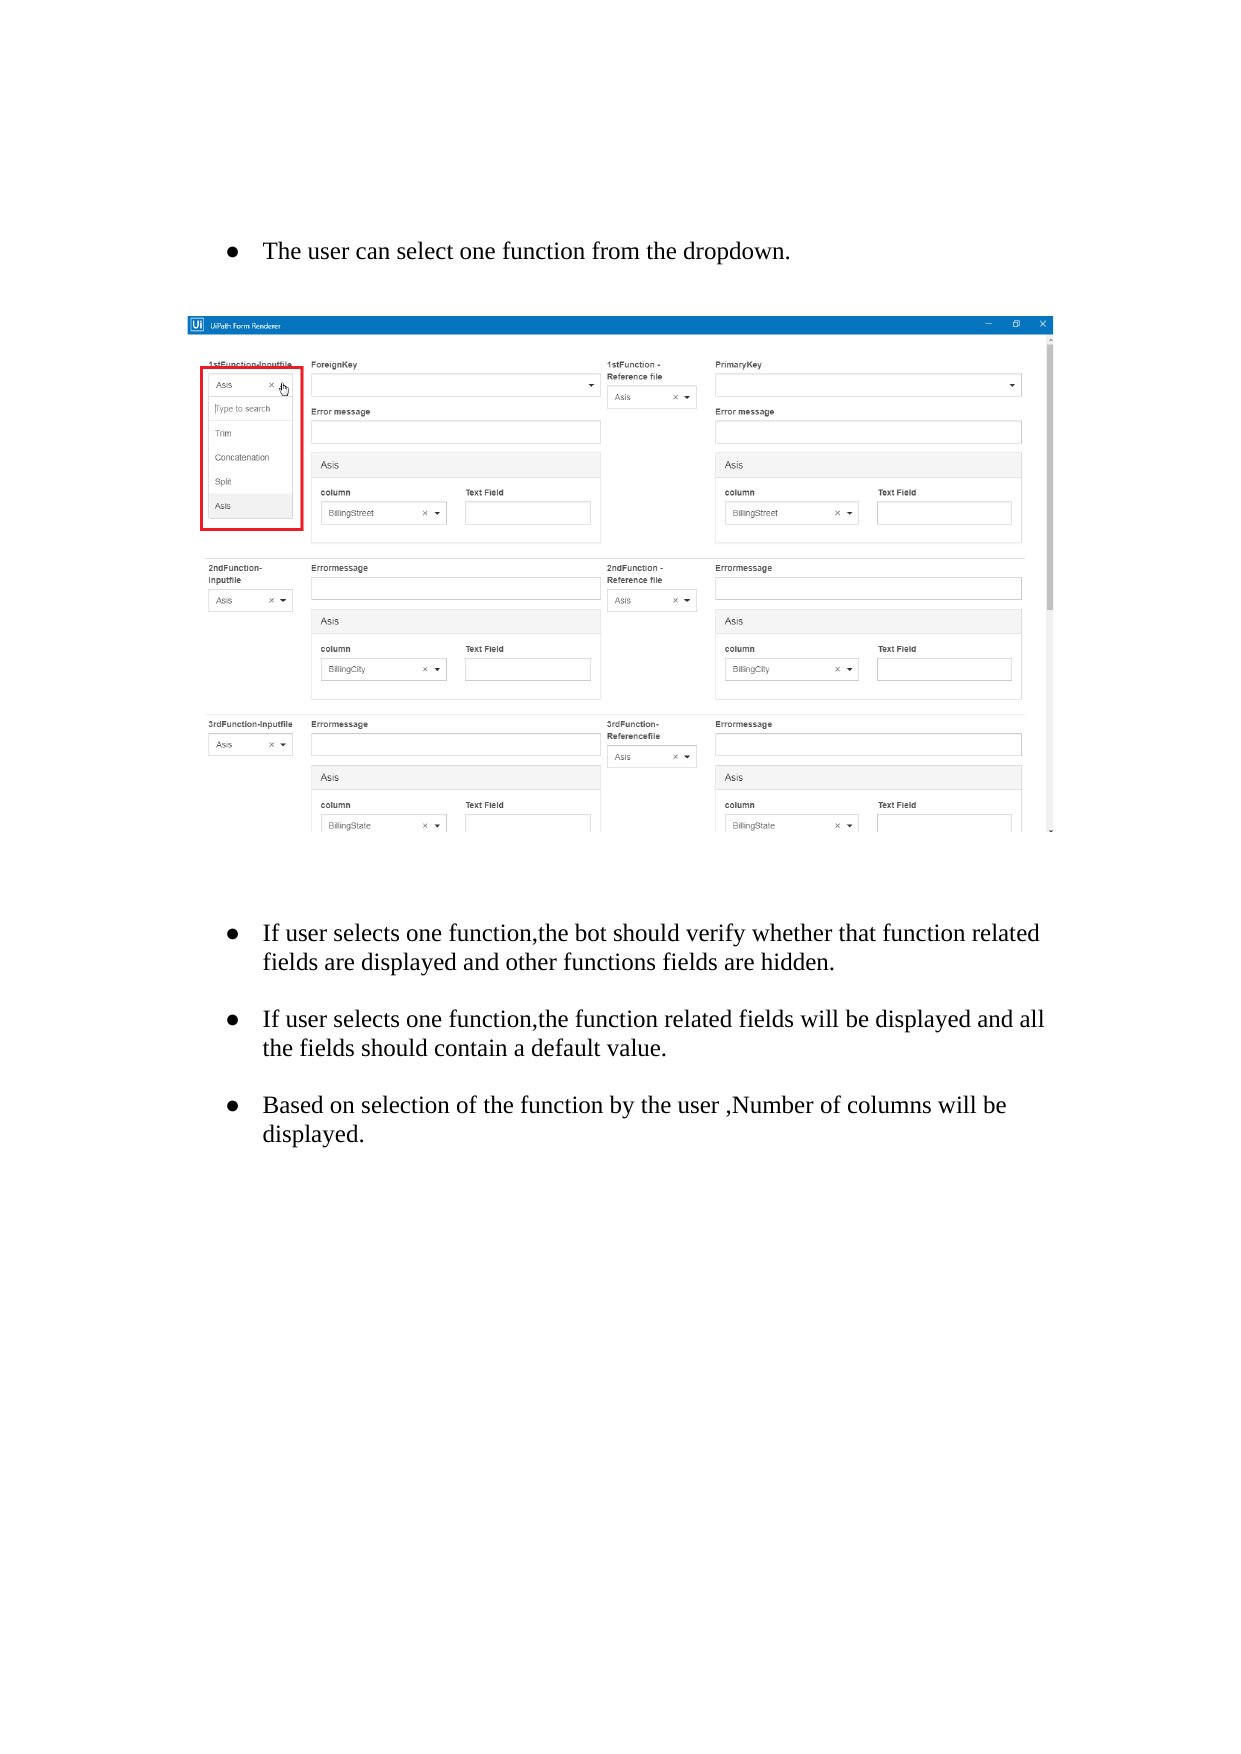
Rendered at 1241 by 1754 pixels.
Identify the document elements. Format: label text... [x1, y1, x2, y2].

list If user selects one function,the function related fields will be displayed and all the fields should contain a default value. [225, 1004, 1053, 1062]
list The user can select one function from the dropdown. [225, 236, 1053, 265]
list Based on selection of the function by the user ,Number of columns will be displayed. [225, 1091, 1053, 1148]
picture [187, 316, 1054, 832]
list If user selects one function,the bot should verify whether that function related fields are displayed and other functions fields are hidden. [225, 918, 1053, 976]
